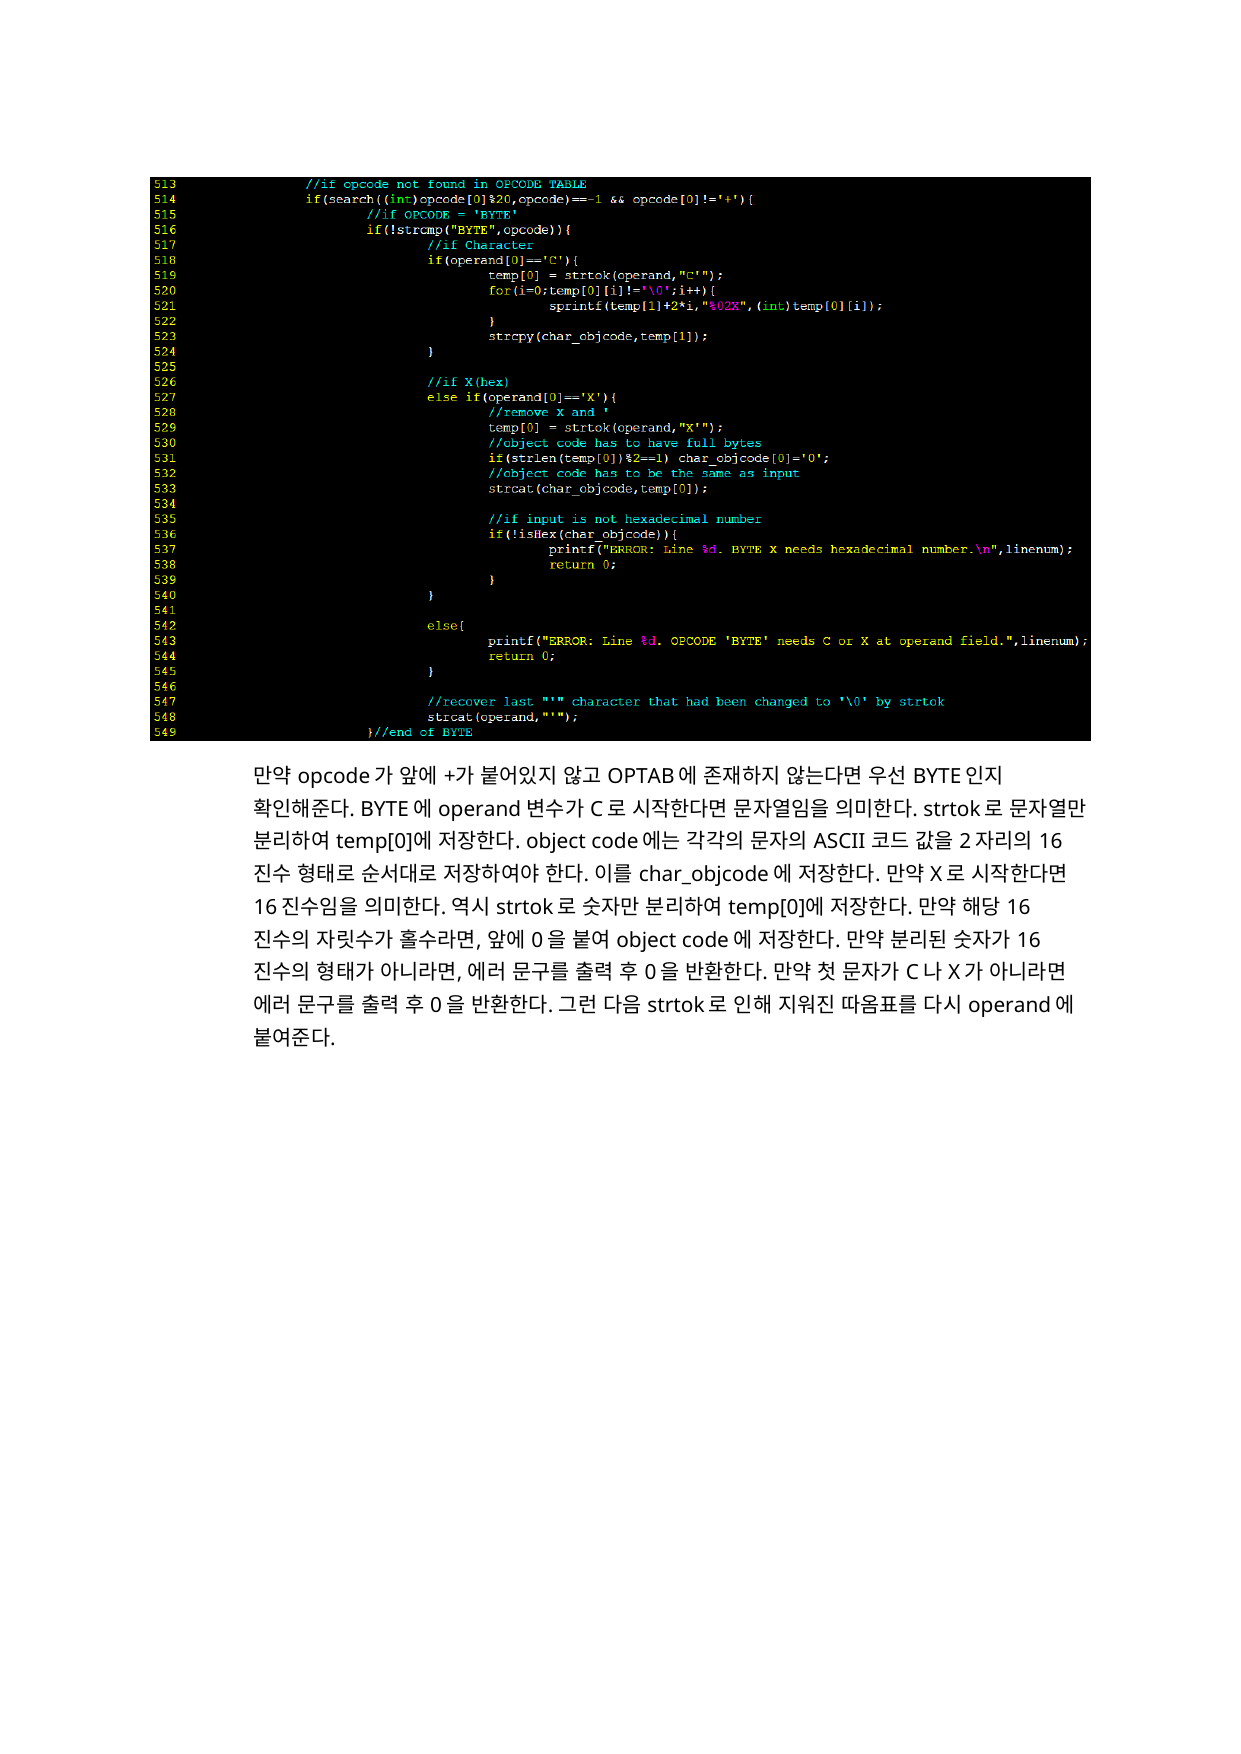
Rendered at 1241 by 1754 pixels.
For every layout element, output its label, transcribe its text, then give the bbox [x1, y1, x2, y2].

text 만약 opcode가 앞에 +가 붙어있지 않고 OPTAB에 존재하지 않는다면 우선 BYTE인지 확인해준다. BYTE에 operand 변수가 C로 시작한다면 문자열임을 의미한다. strtok로 문자열만 분리하여 temp[0]에 저장한다. object code에는 각각의 문자의 ASCII 코드 값을 2자리의 16진수 형태로 순서대로 저장하여야 한다. 이를 char_objcode에 저장한다. 만약 X로 시작한다면 16진수임을 의미한다. 역시 strtok로 숫자만 분리하여 temp[0]에 저장한다. 만약 해당 16진수의 자릿수가 홀수라면, 앞에 0을 붙여 object code에 저장한다. 만약 분리된 숫자가 16진수의 형태가 아니라면, 에러 문구를 출력 후 0을 반환한다. 만약 첫 문자가 C나 X가 아니라면 에러 문구를 출력 후 0을 반환한다. 그런 다음 strtok로 인해 지워진 따옴표를 다시 operand에 붙여준다. [253, 759, 1090, 1051]
picture [150, 177, 1091, 741]
